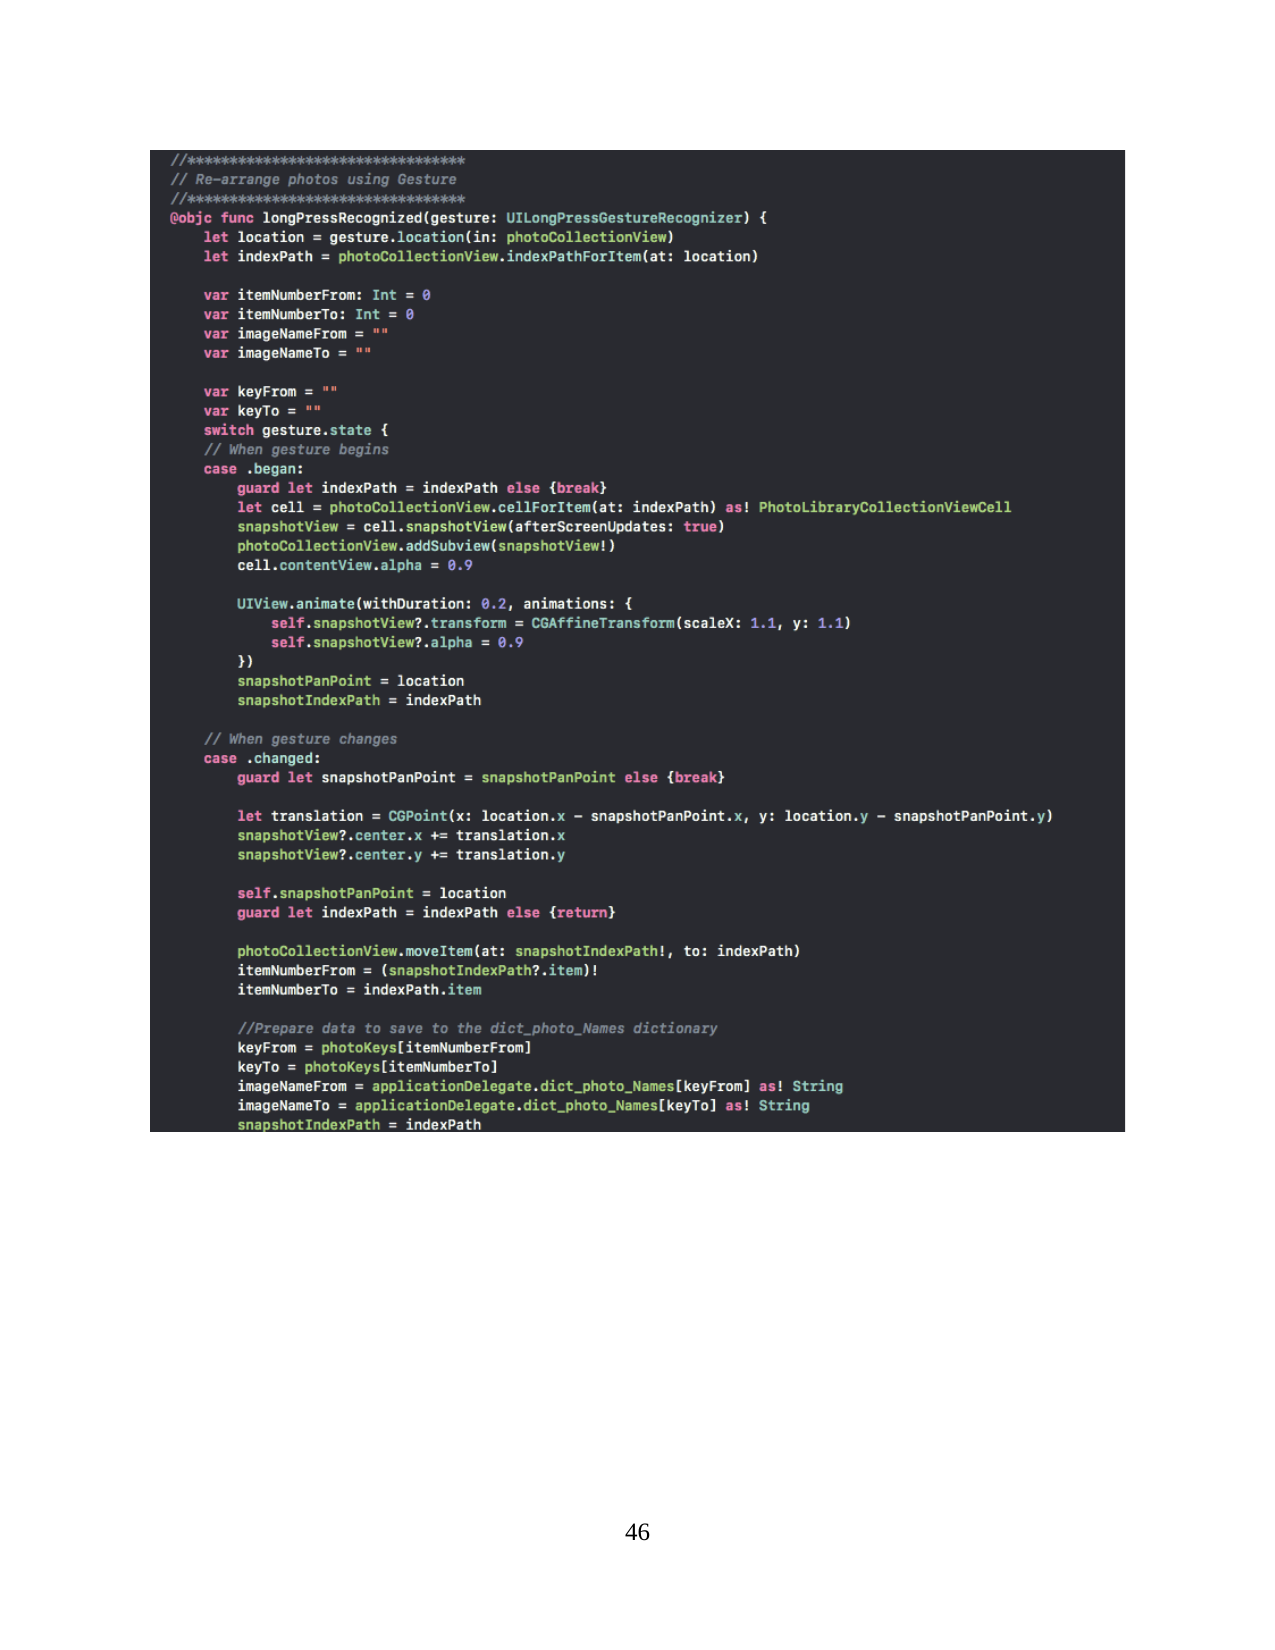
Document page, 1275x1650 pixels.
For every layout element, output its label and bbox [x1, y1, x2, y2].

picture [150, 150, 1125, 1132]
